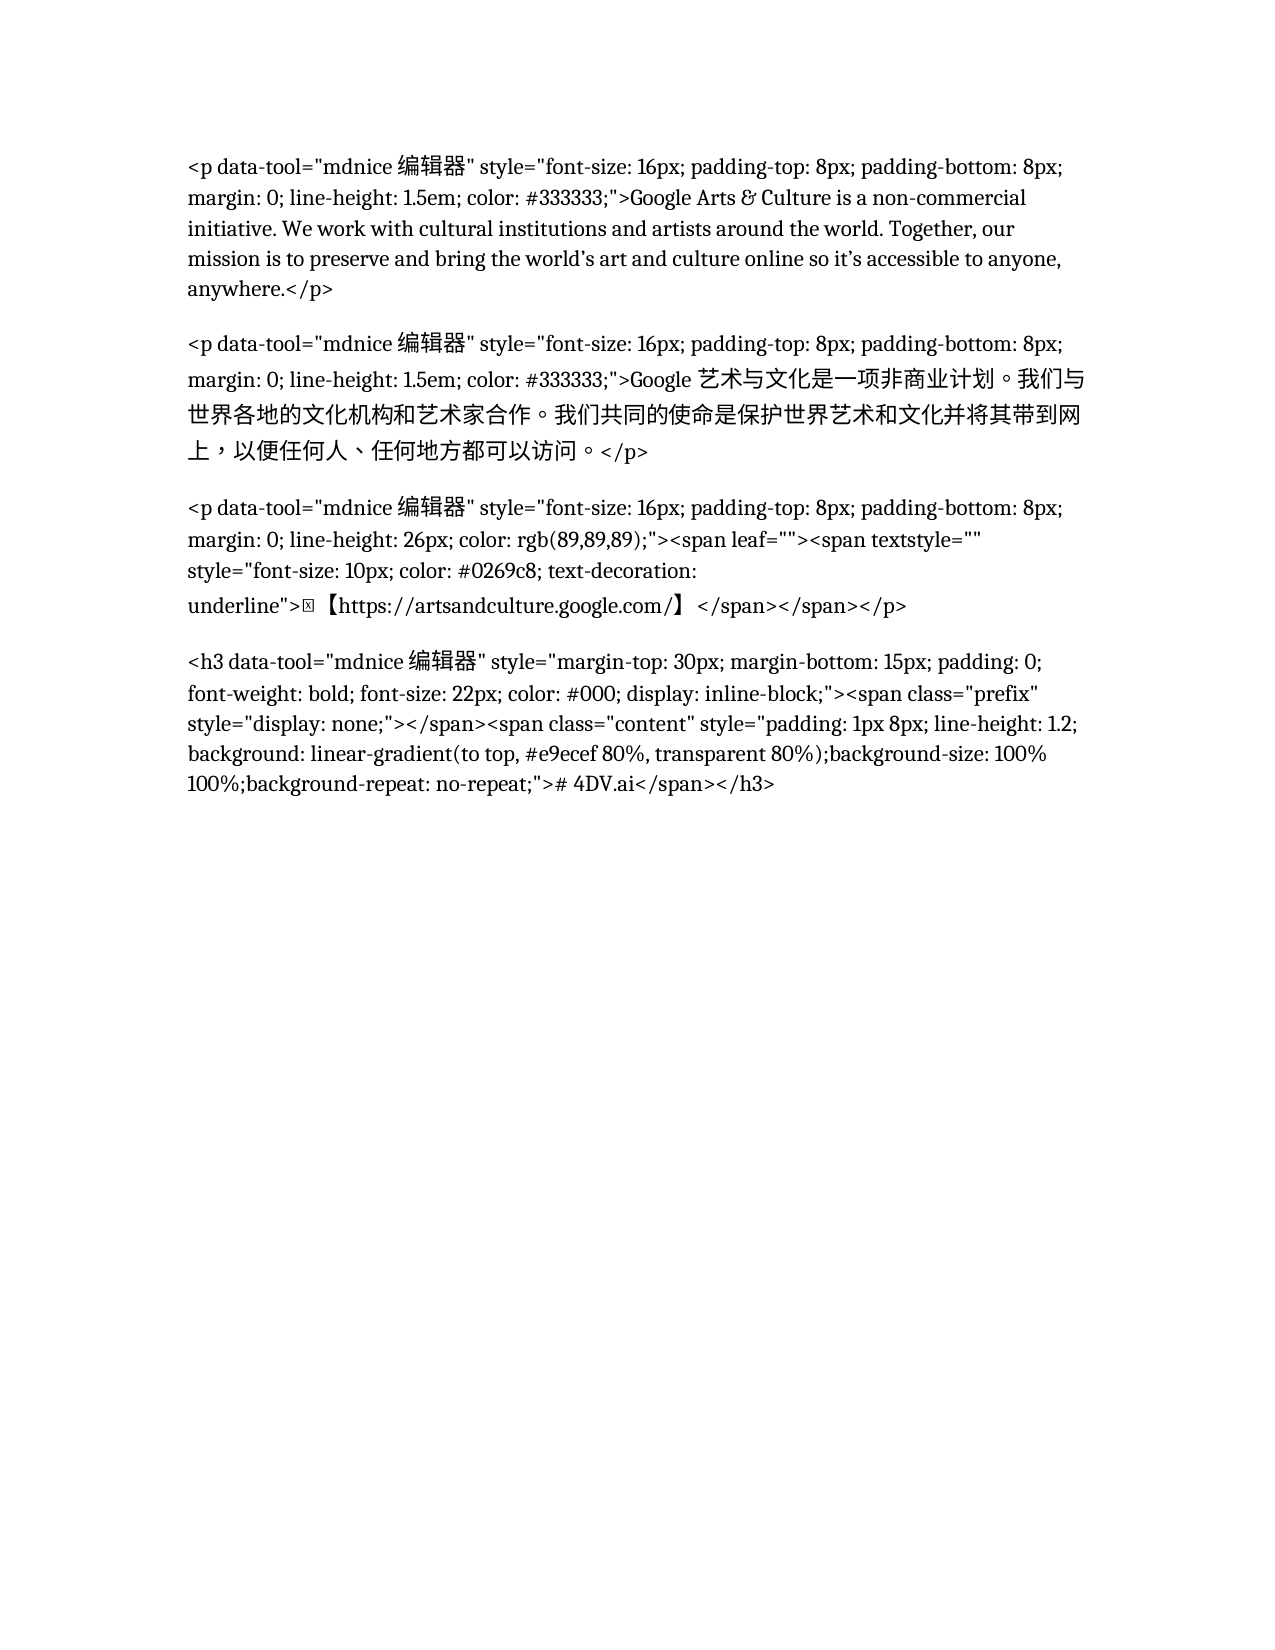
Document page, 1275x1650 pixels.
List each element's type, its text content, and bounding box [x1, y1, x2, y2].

text <p data-tool="mdnice编辑器" style="font-size: 16px; padding-top: 8px; padding-bottom: 8px; margin: 0; line-height: 1.5em; color: #333333;">Google Arts & Culture is a non-commercial initiative. We work with cultural institutions and artists around the world. Together, our mission is to preserve and bring the world’s art and culture online so it’s accessible to anyone, anywhere.</p> [187, 150, 1087, 302]
text <h3 data-tool="mdnice编辑器" style="margin-top: 30px; margin-bottom: 15px; padding: 0; font-weight: bold; font-size: 22px; color: #000; display: inline-block;"><span class="prefix" style="display: none;"></span><span class="content" style="padding: 1px 8px; line-height: 1.2; background: linear-gradient(to top, #e9ecef 80%, transparent 80%);background-size: 100% 100%;background-repeat: no-repeat;"># 4DV.ai</span></h3> [187, 645, 1087, 797]
text <p data-tool="mdnice编辑器" style="font-size: 16px; padding-top: 8px; padding-bottom: 8px; margin: 0; line-height: 1.5em; color: #333333;">Google 艺术与文化是一项非商业计划。我们与世界各地的文化机构和艺术家合作。我们共同的使命是保护世界艺术和文化并将其带到网上，以便任何人、任何地方都可以访问。</p> [187, 327, 1087, 466]
text <p data-tool="mdnice编辑器" style="font-size: 16px; padding-top: 8px; padding-bottom: 8px; margin: 0; line-height: 26px; color: rgb(89,89,89);"><span leaf=""><span textstyle="" style="font-size: 10px; color: #0269c8; text-decoration: underline">🔗【https://artsandculture.google.com/】</span></span></p> [187, 491, 1087, 620]
